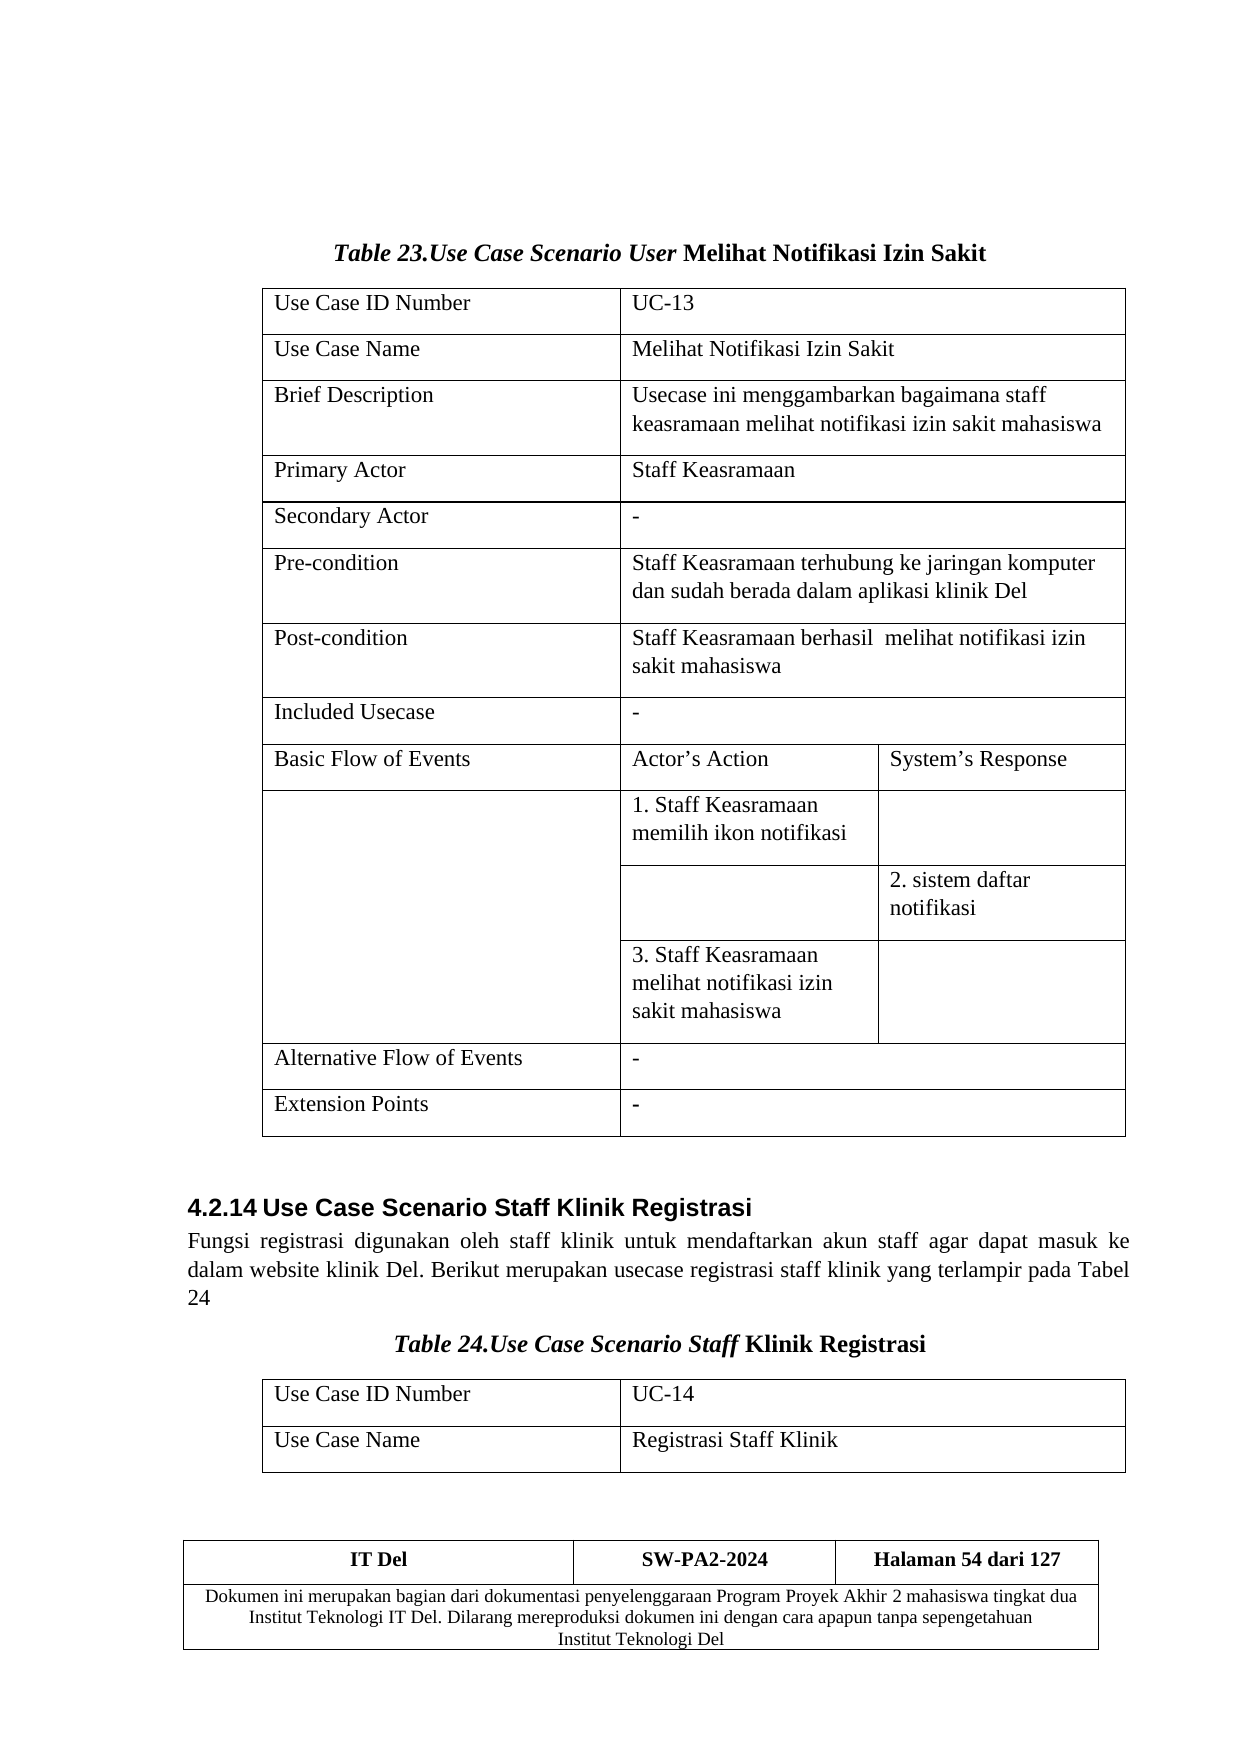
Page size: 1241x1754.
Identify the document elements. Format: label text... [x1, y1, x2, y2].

table_cell Post-condition [263, 624, 620, 697]
table_cell Usecase ini menggambarkan bagaimana staff keasramaan melihat notifikasi izin sakit mahasiswa [621, 381, 1125, 455]
table_cell Staff Keasramaan terhubung ke jaringan komputer dan sudah berada dalam aplikasi klinik Del [621, 549, 1125, 622]
table_cell - [621, 698, 1125, 744]
table_cell Registrasi Staff Klinik [621, 1427, 1125, 1472]
table_cell Brief Description [263, 381, 620, 455]
table_header Use Case ID Number [263, 1380, 620, 1426]
text Table 23.Use Case Scenario User Melihat Notifikasi Izin Sakit [187, 238, 1132, 267]
table_cell Primary Actor [263, 456, 620, 501]
table_cell 2. sistem daftar notifikasi [879, 866, 1125, 939]
table_header Use Case ID Number [263, 289, 620, 334]
table_cell Use Case Name [263, 335, 620, 380]
table_cell Included Usecase [263, 698, 620, 744]
table_cell [263, 791, 620, 1043]
table_header UC-14 [621, 1380, 1125, 1426]
table_cell - [621, 1044, 1125, 1089]
table_cell - [621, 503, 1125, 548]
table_cell System’s Response [879, 745, 1125, 790]
table_cell Use Case Name [263, 1427, 620, 1472]
table_cell 1. Staff Keasramaan memilih ikon notifikasi [621, 791, 878, 865]
table_cell Alternative Flow of Events [263, 1044, 620, 1089]
table_cell Secondary Actor [263, 503, 620, 548]
table_cell [879, 941, 1125, 1043]
table_cell Actor’s Action [621, 745, 878, 790]
table_cell Pre-condition [263, 549, 620, 622]
table_cell [879, 791, 1125, 865]
table_cell Extension Points [263, 1090, 620, 1136]
table_cell Basic Flow of Events [263, 745, 620, 790]
text Fungsi registrasi digunakan oleh staff klinik untuk mendaftarkan akun staff agar dapat masuk ke dalam website klinik Del. Berikut merupakan usecase registrasi staff klinik yang terlampir pada Tabel 24 [187, 1228, 1132, 1311]
table_header UC-13 [621, 289, 1125, 334]
table_cell [621, 866, 878, 939]
table_cell Staff Keasramaan berhasil melihat notifikasi izin sakit mahasiswa [621, 624, 1125, 697]
table_cell 3. Staff Keasramaan melihat notifikasi izin sakit mahasiswa [621, 941, 878, 1043]
subtitle Use Case Scenario Staff Klinik Registrasi [187, 1193, 1132, 1221]
table_cell Staff Keasramaan [621, 456, 1125, 501]
table_cell - [621, 1090, 1125, 1136]
text Table 24.Use Case Scenario Staff Klinik Registrasi [187, 1329, 1132, 1358]
table_cell Melihat Notifikasi Izin Sakit [621, 335, 1125, 380]
